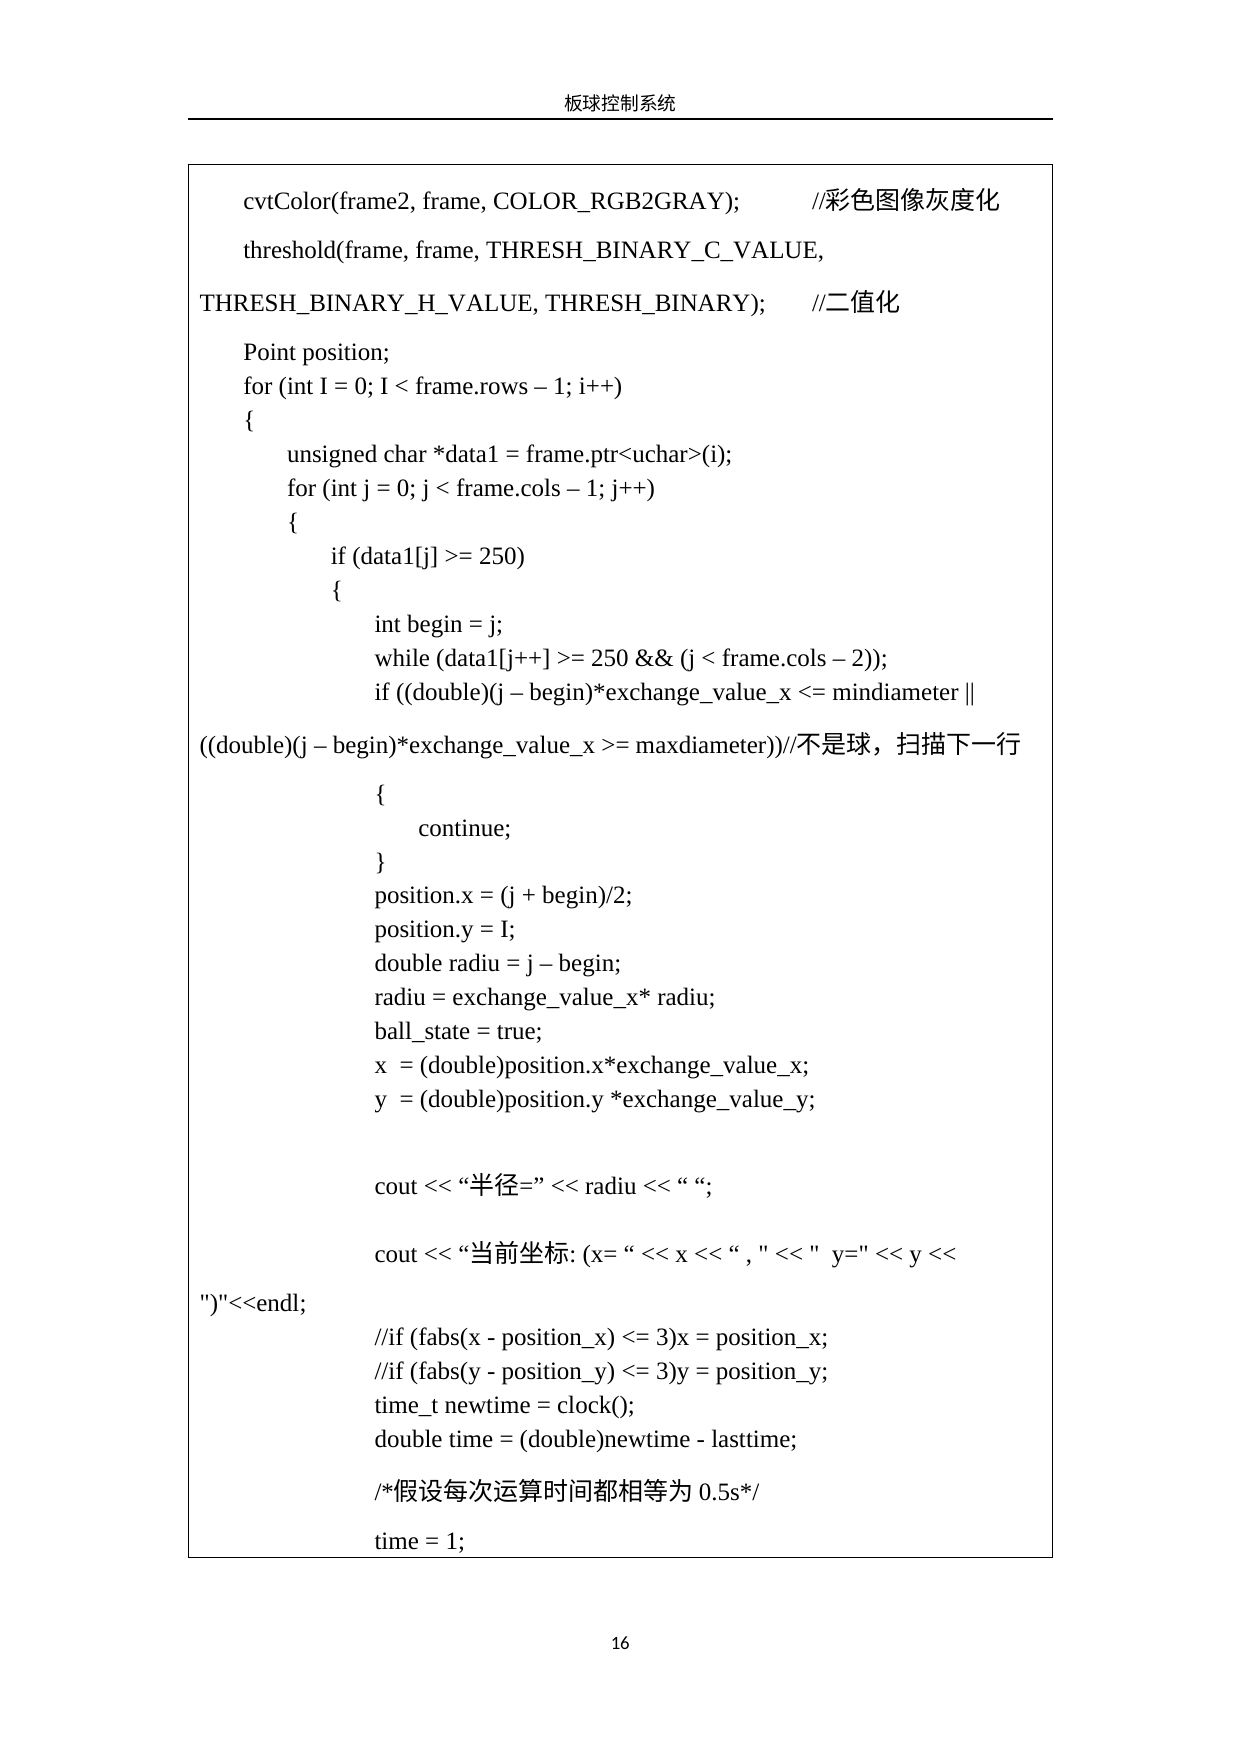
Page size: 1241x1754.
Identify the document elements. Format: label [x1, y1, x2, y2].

table_header [189, 165, 1052, 1557]
